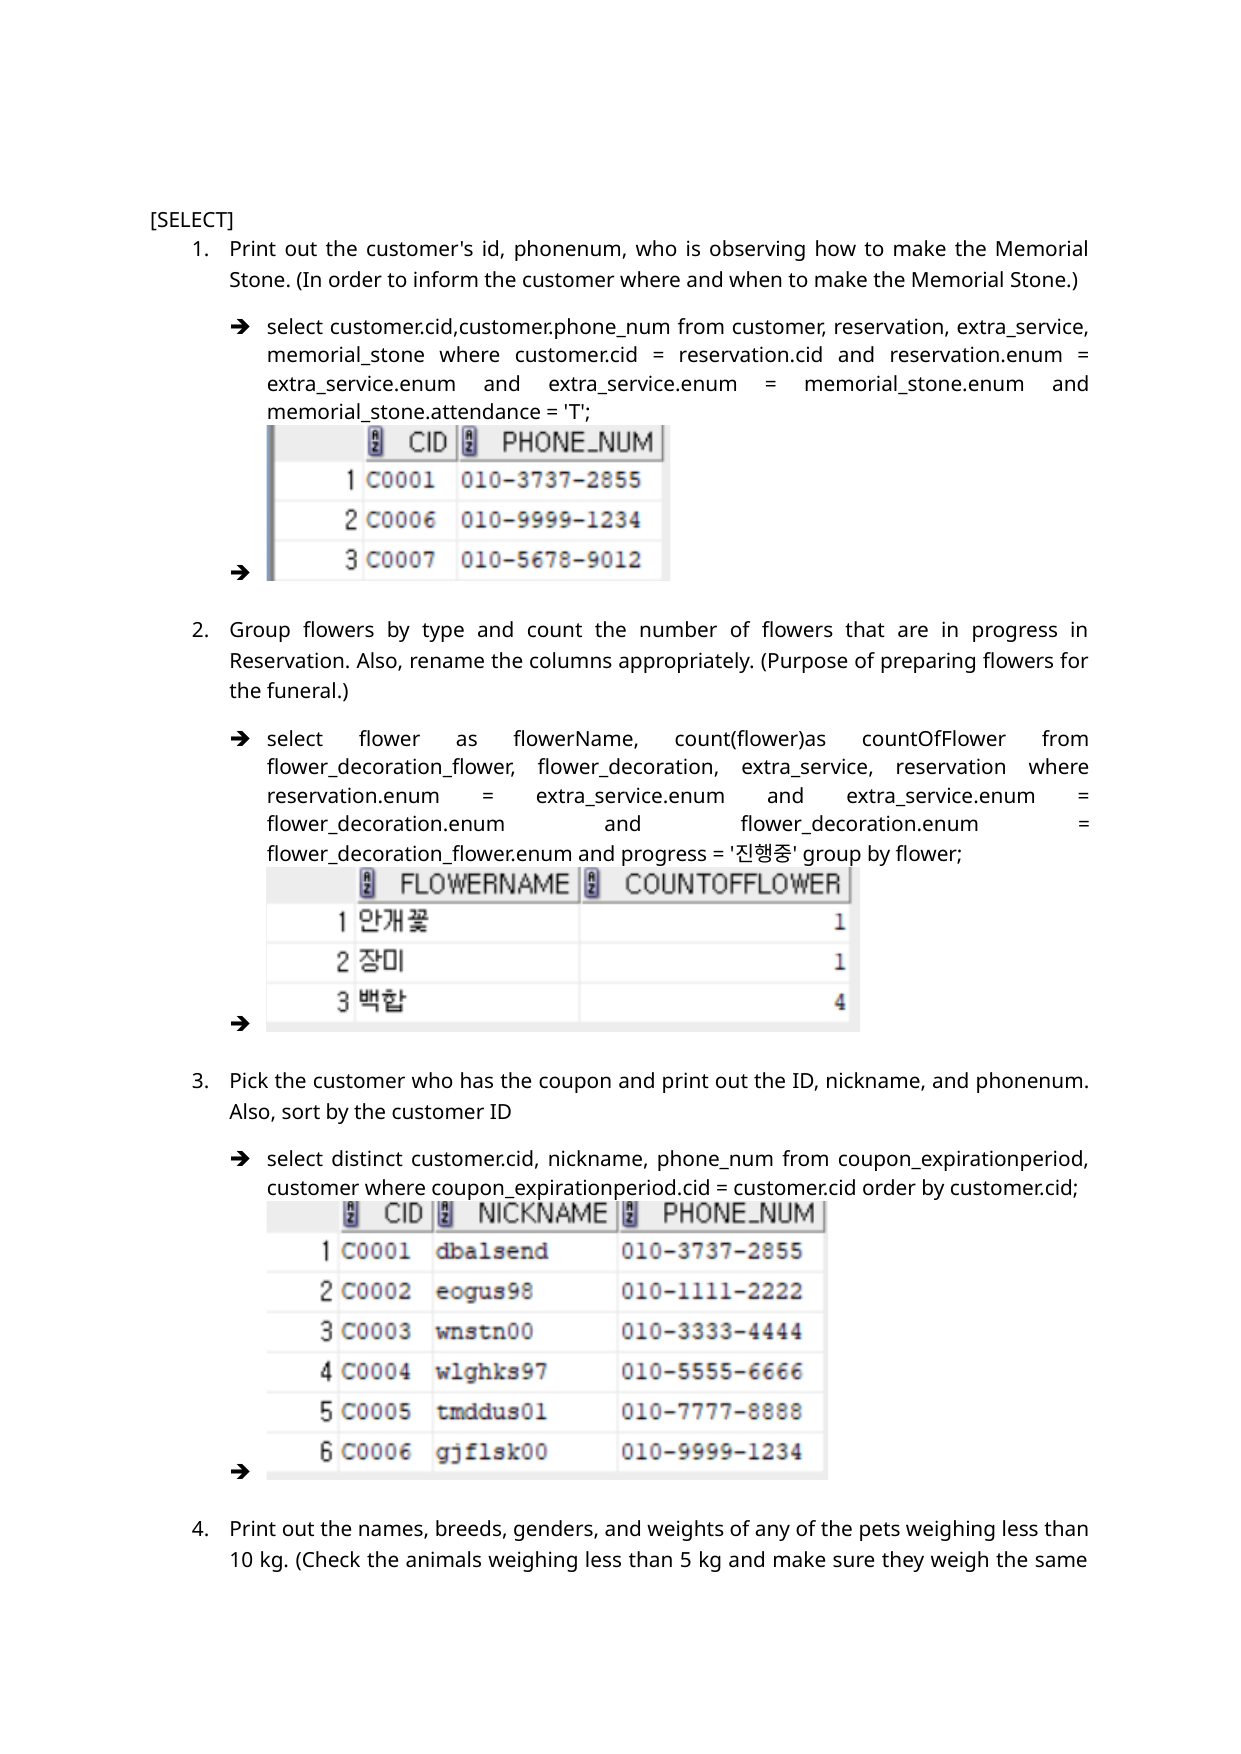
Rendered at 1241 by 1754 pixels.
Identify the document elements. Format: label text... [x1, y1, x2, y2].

picture [266, 425, 671, 581]
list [192, 1514, 1090, 1573]
list select distinct customer.cid, nickname, phone_num from coupon_expirationperiod, customer where coupon_expirationperiod.cid = customer.cid order by customer.cid; [229, 1144, 1090, 1201]
text [SELECT] [150, 206, 1090, 234]
picture [266, 1201, 829, 1480]
list select flower as flowerName, count(flower)as countOfFlower from flower_decoration_flower, flower_decoration, extra_service, reservation where reservation.enum = extra_service.enum and extra_service.enum = flower_decoration.enum and flower_decoration.enum = flower_decoration_flower.enum and progress = '진행중' group by flower; [229, 724, 1090, 868]
list Pick the customer who has the coupon and print out the ID, nickname, and phonenum. Also, sort by the customer ID [192, 1066, 1090, 1125]
list select customer.cid,customer.phone_num from customer, reservation, extra_service, memorial_stone where customer.cid = reservation.cid and reservation.enum = extra_service.enum and extra_service.enum = memorial_stone.enum and memorial_stone.attendance = 'T'; [229, 312, 1090, 426]
list Print out the customer's id, phonenum, who is observing how to make the Memorial Stone. (In order to inform the customer where and when to make the Memorial Stone.) [192, 234, 1090, 293]
list Group flowers by type and count the number of flowers that are in progress in Reservation. Also, rename the columns appropriately. (Purpose of preparing flowers for the funeral.) [192, 615, 1090, 705]
picture [266, 867, 861, 1032]
